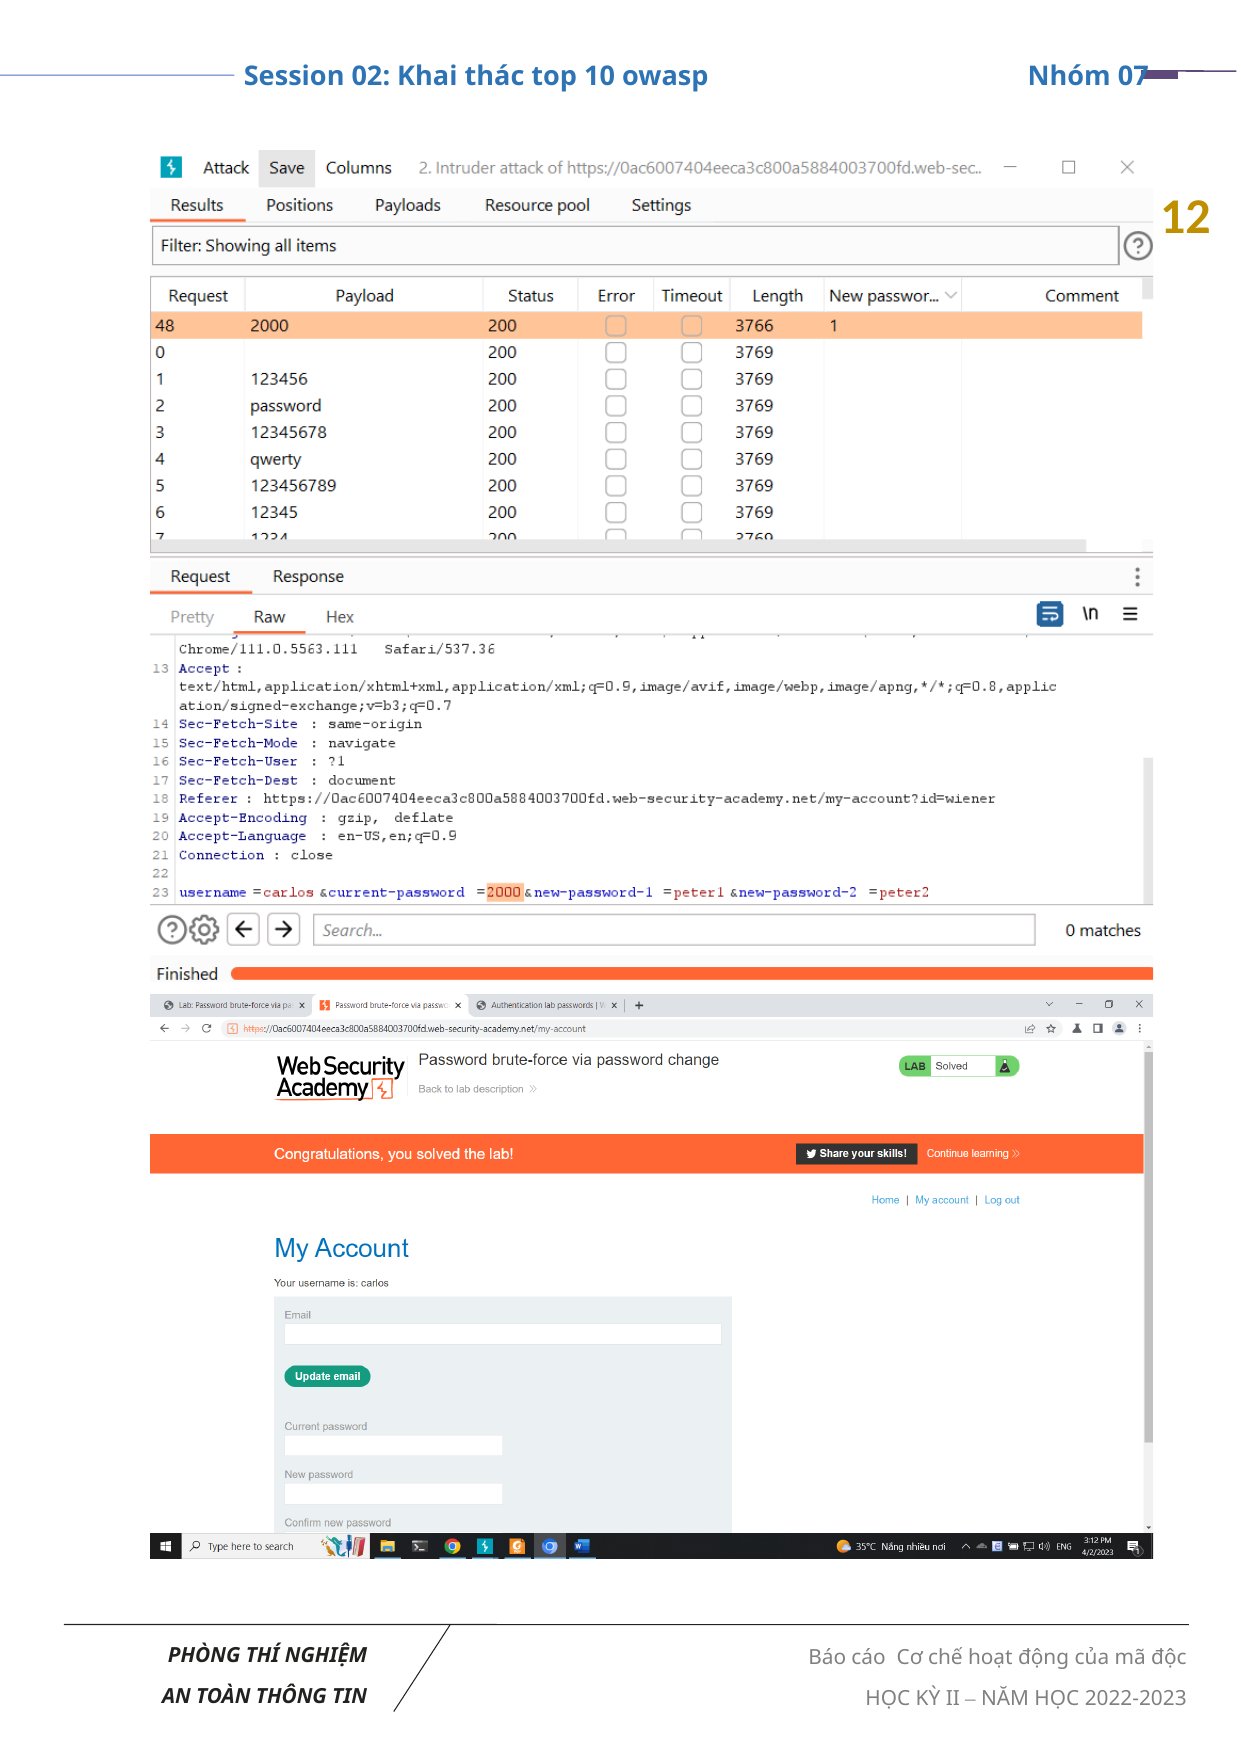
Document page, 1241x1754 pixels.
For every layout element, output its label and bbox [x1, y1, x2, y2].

picture [150, 994, 1154, 1559]
picture [150, 150, 1154, 982]
